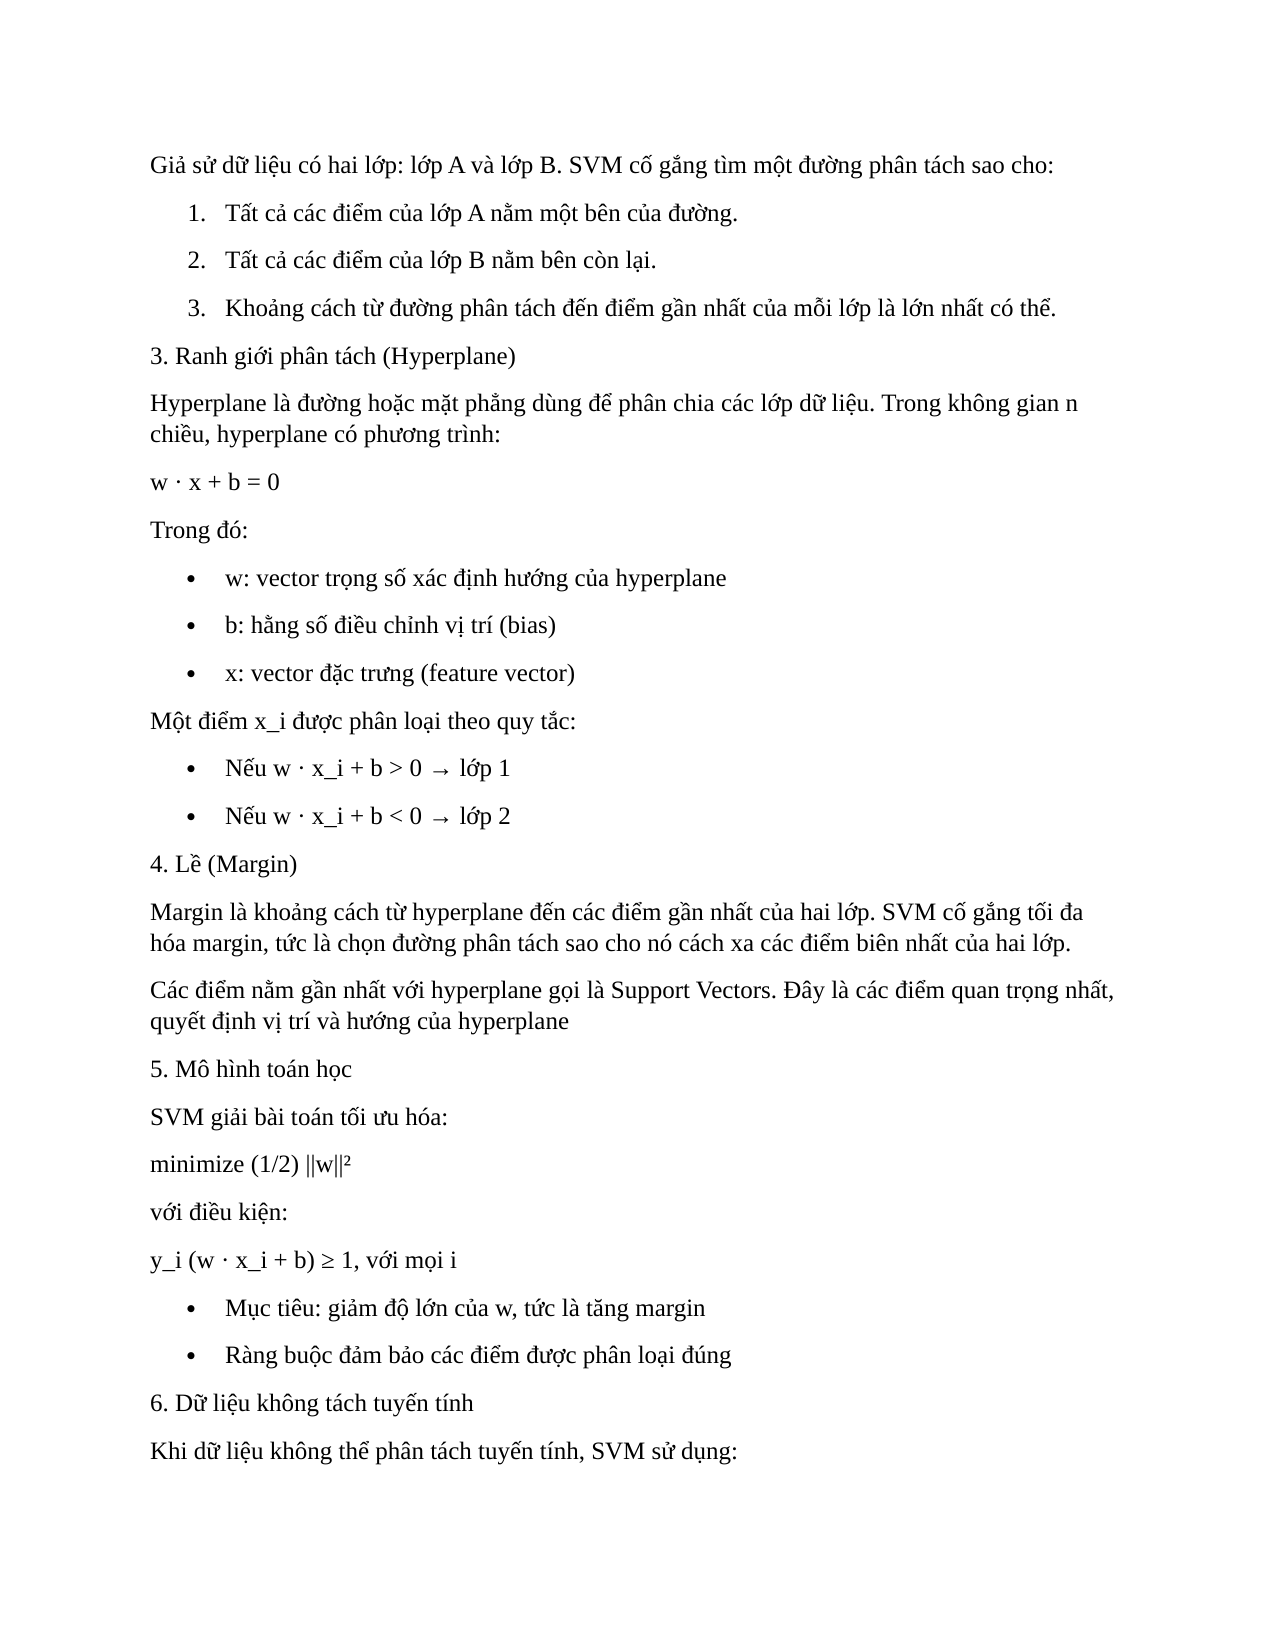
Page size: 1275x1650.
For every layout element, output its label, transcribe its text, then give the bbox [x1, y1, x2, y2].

list Mục tiêu: giảm độ lớn của w, tức là tăng margin [187, 1293, 1125, 1321]
text Hyperplane là đường hoặc mặt phẳng dùng để phân chia các lớp dữ liệu. Trong không gian n chiều, hyperplane có phương trình: [150, 388, 1125, 448]
text với điều kiện: [150, 1197, 1125, 1226]
list Nếu w · x_i + b > 0 → lớp 1 [187, 753, 1125, 782]
text Giả sử dữ liệu có hai lớp: lớp A và lớp B. SVM cố gắng tìm một đường phân tách sao cho: [150, 150, 1125, 179]
text w · x + b = 0 [150, 467, 1125, 496]
list Nếu w · x_i + b < 0 → lớp 2 [187, 801, 1125, 830]
text SVM giải bài toán tối ưu hóa: [150, 1102, 1125, 1131]
text minimize (1/2) ||w||² [150, 1149, 1125, 1178]
text Một điểm x_i được phân loại theo quy tắc: [150, 706, 1125, 734]
text 5. Mô hình toán học [150, 1054, 1125, 1083]
text y_i (w · x_i + b) ≥ 1, với mọi i [150, 1245, 1125, 1274]
list Tất cả các điểm của lớp A nằm một bên của đường. [187, 198, 1125, 226]
text 3. Ranh giới phân tách (Hyperplane) [150, 341, 1125, 369]
list Khoảng cách từ đường phân tách đến điểm gần nhất của mỗi lớp là lớn nhất có thể. [187, 293, 1125, 322]
text Trong đó: [150, 515, 1125, 544]
list w: vector trọng số xác định hướng của hyperplane [187, 563, 1125, 591]
text 4. Lề (Margin) [150, 849, 1125, 878]
list Tất cả các điểm của lớp B nằm bên còn lại. [187, 245, 1125, 274]
list Ràng buộc đảm bảo các điểm được phân loại đúng [187, 1340, 1125, 1369]
text Khi dữ liệu không thể phân tách tuyến tính, SVM sử dụng: [150, 1436, 1125, 1464]
list b: hằng số điều chỉnh vị trí (bias) [187, 610, 1125, 639]
text 6. Dữ liệu không tách tuyến tính [150, 1388, 1125, 1417]
list x: vector đặc trưng (feature vector) [187, 658, 1125, 687]
text Margin là khoảng cách từ hyperplane đến các điểm gần nhất của hai lớp. SVM cố gắng tối đa hóa margin, tức là chọn đường phân tách sao cho nó cách xa các điểm biên nhất của hai lớp. [150, 897, 1125, 956]
text Các điểm nằm gần nhất với hyperplane gọi là Support Vectors. Đây là các điểm quan trọng nhất, quyết định vị trí và hướng của hyperplane [150, 975, 1125, 1035]
